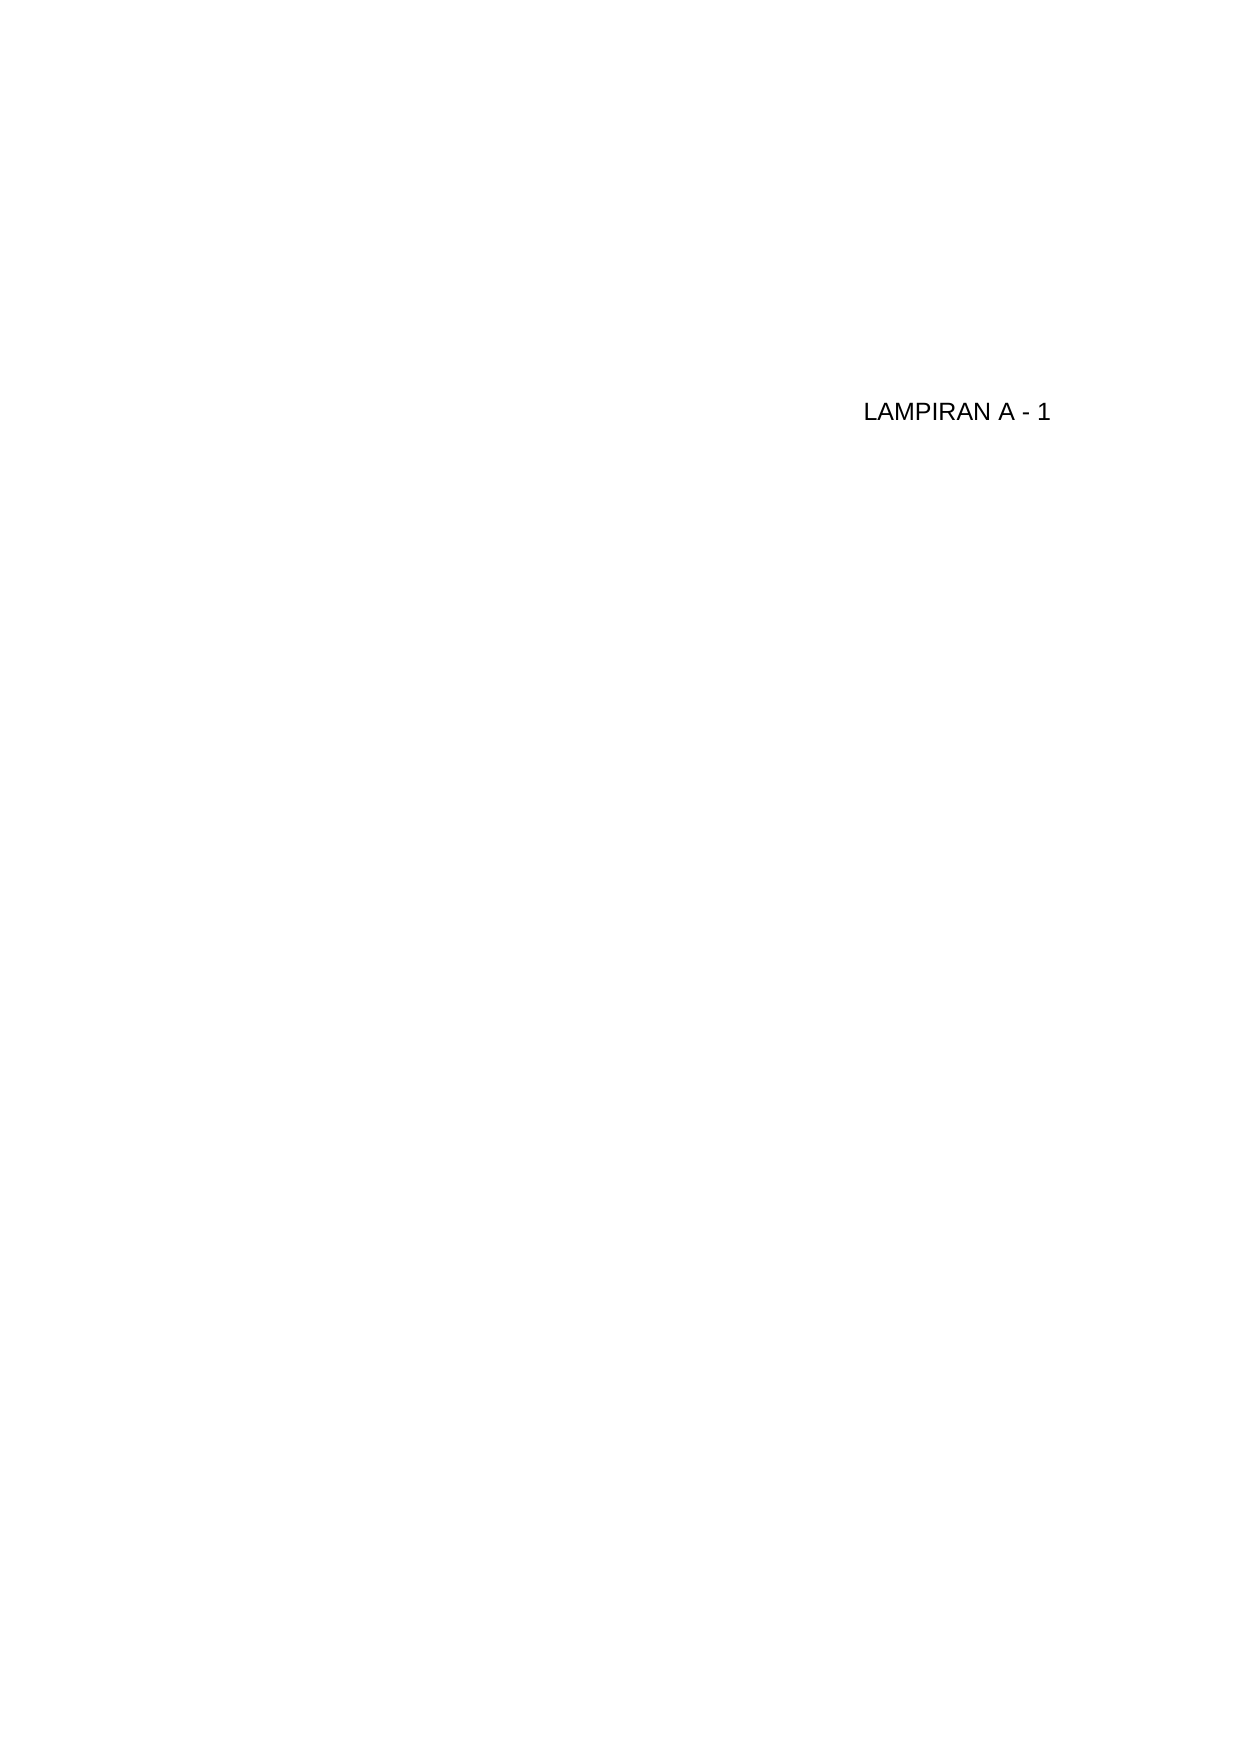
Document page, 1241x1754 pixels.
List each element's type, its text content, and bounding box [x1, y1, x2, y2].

text LAMPIRAN A - 1 [236, 397, 1051, 425]
